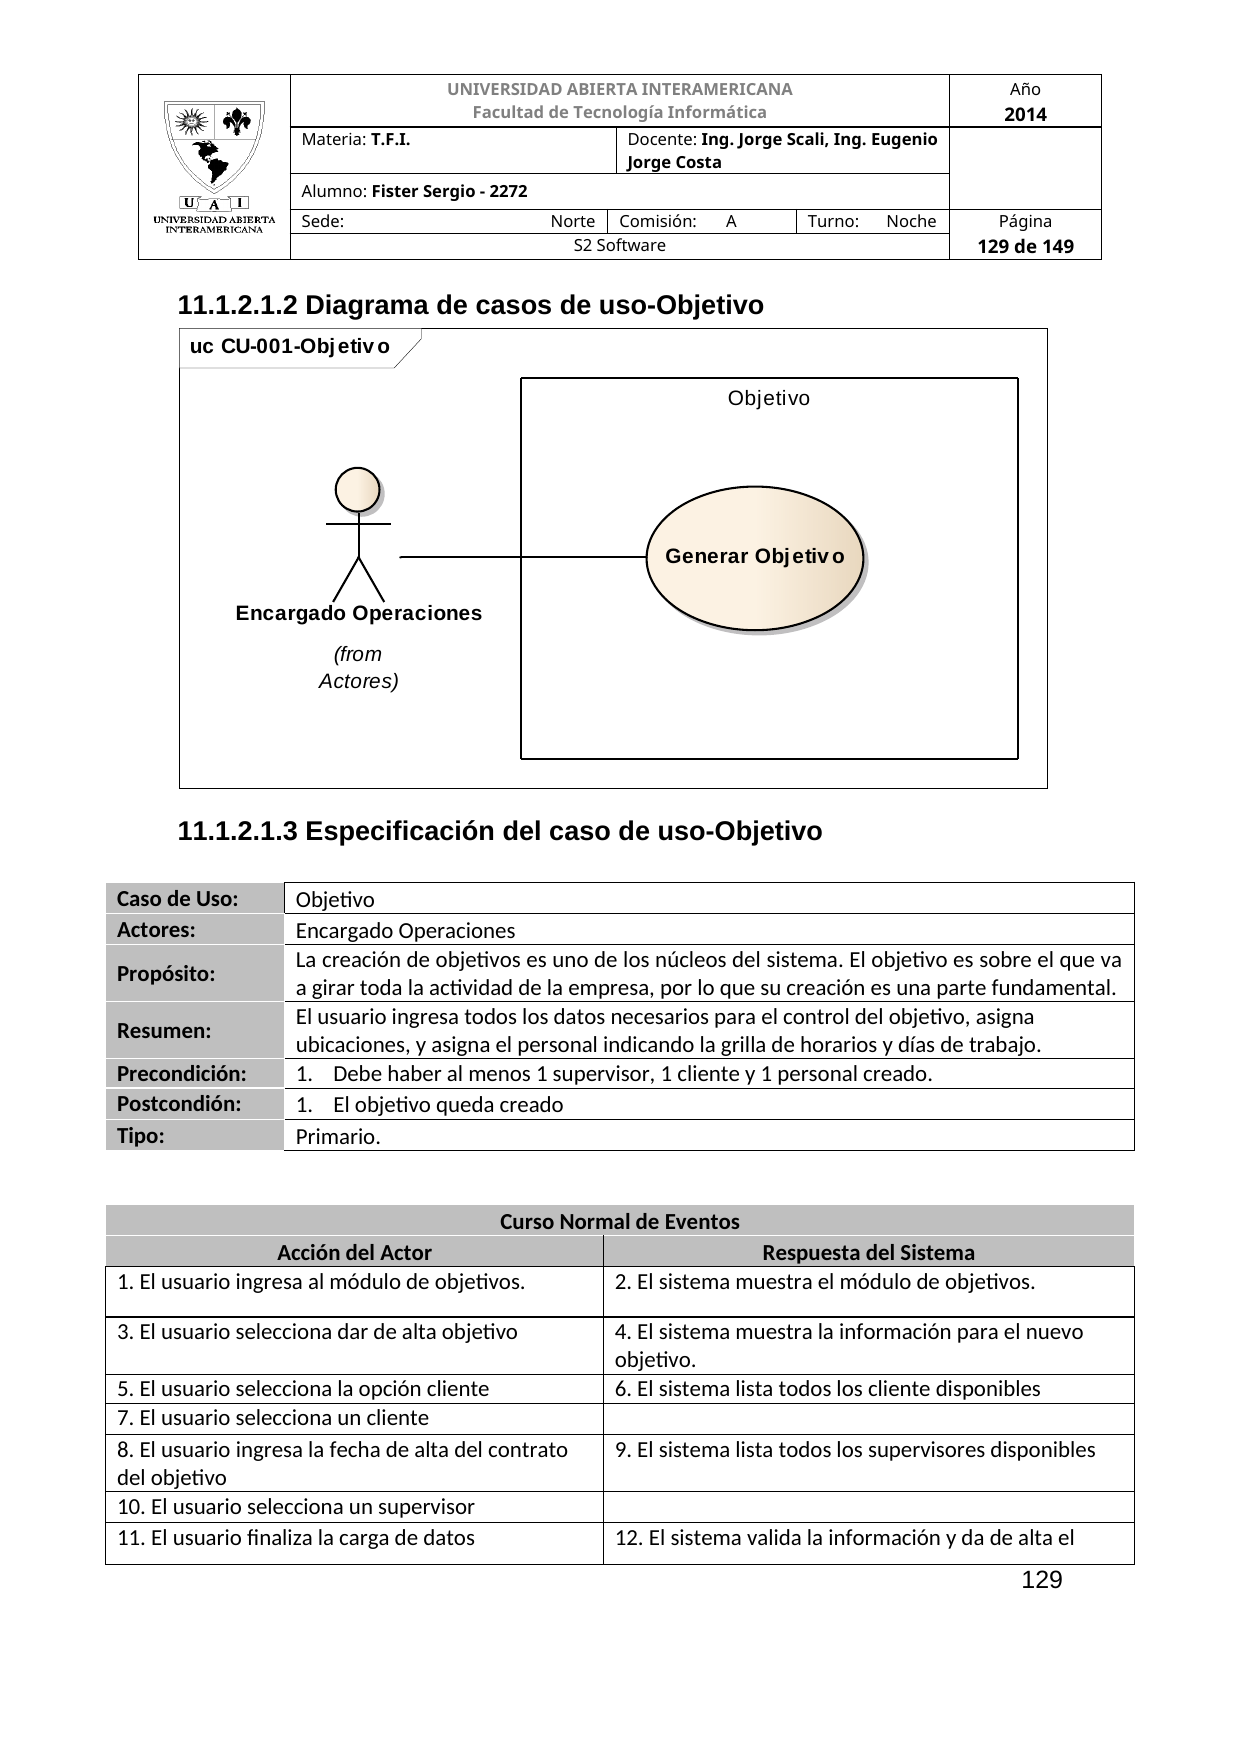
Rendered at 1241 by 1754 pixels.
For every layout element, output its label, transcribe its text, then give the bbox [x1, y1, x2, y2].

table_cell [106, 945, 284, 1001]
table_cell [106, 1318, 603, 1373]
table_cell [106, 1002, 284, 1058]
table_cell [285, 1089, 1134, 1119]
picture [153, 101, 276, 233]
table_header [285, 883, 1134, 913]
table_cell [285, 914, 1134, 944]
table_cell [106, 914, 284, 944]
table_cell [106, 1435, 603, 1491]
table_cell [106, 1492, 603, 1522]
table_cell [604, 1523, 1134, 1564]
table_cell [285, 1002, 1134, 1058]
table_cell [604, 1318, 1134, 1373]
subtitle 11.1.2.1.2 Diagrama de casos de uso-Objetivo [177, 289, 1063, 320]
subtitle 11.1.2.1.3 Especificación del caso de uso-Objetivo [177, 815, 1063, 847]
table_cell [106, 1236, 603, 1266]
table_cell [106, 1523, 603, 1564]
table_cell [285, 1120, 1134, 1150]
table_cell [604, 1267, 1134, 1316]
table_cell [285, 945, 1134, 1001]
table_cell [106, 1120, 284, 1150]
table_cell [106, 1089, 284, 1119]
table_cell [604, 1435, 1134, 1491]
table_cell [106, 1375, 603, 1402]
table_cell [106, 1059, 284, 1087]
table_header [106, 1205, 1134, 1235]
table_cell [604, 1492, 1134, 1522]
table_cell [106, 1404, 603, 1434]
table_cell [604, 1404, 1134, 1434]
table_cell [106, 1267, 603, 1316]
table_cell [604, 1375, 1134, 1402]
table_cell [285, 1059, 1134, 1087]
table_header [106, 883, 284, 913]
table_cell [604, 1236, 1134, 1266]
